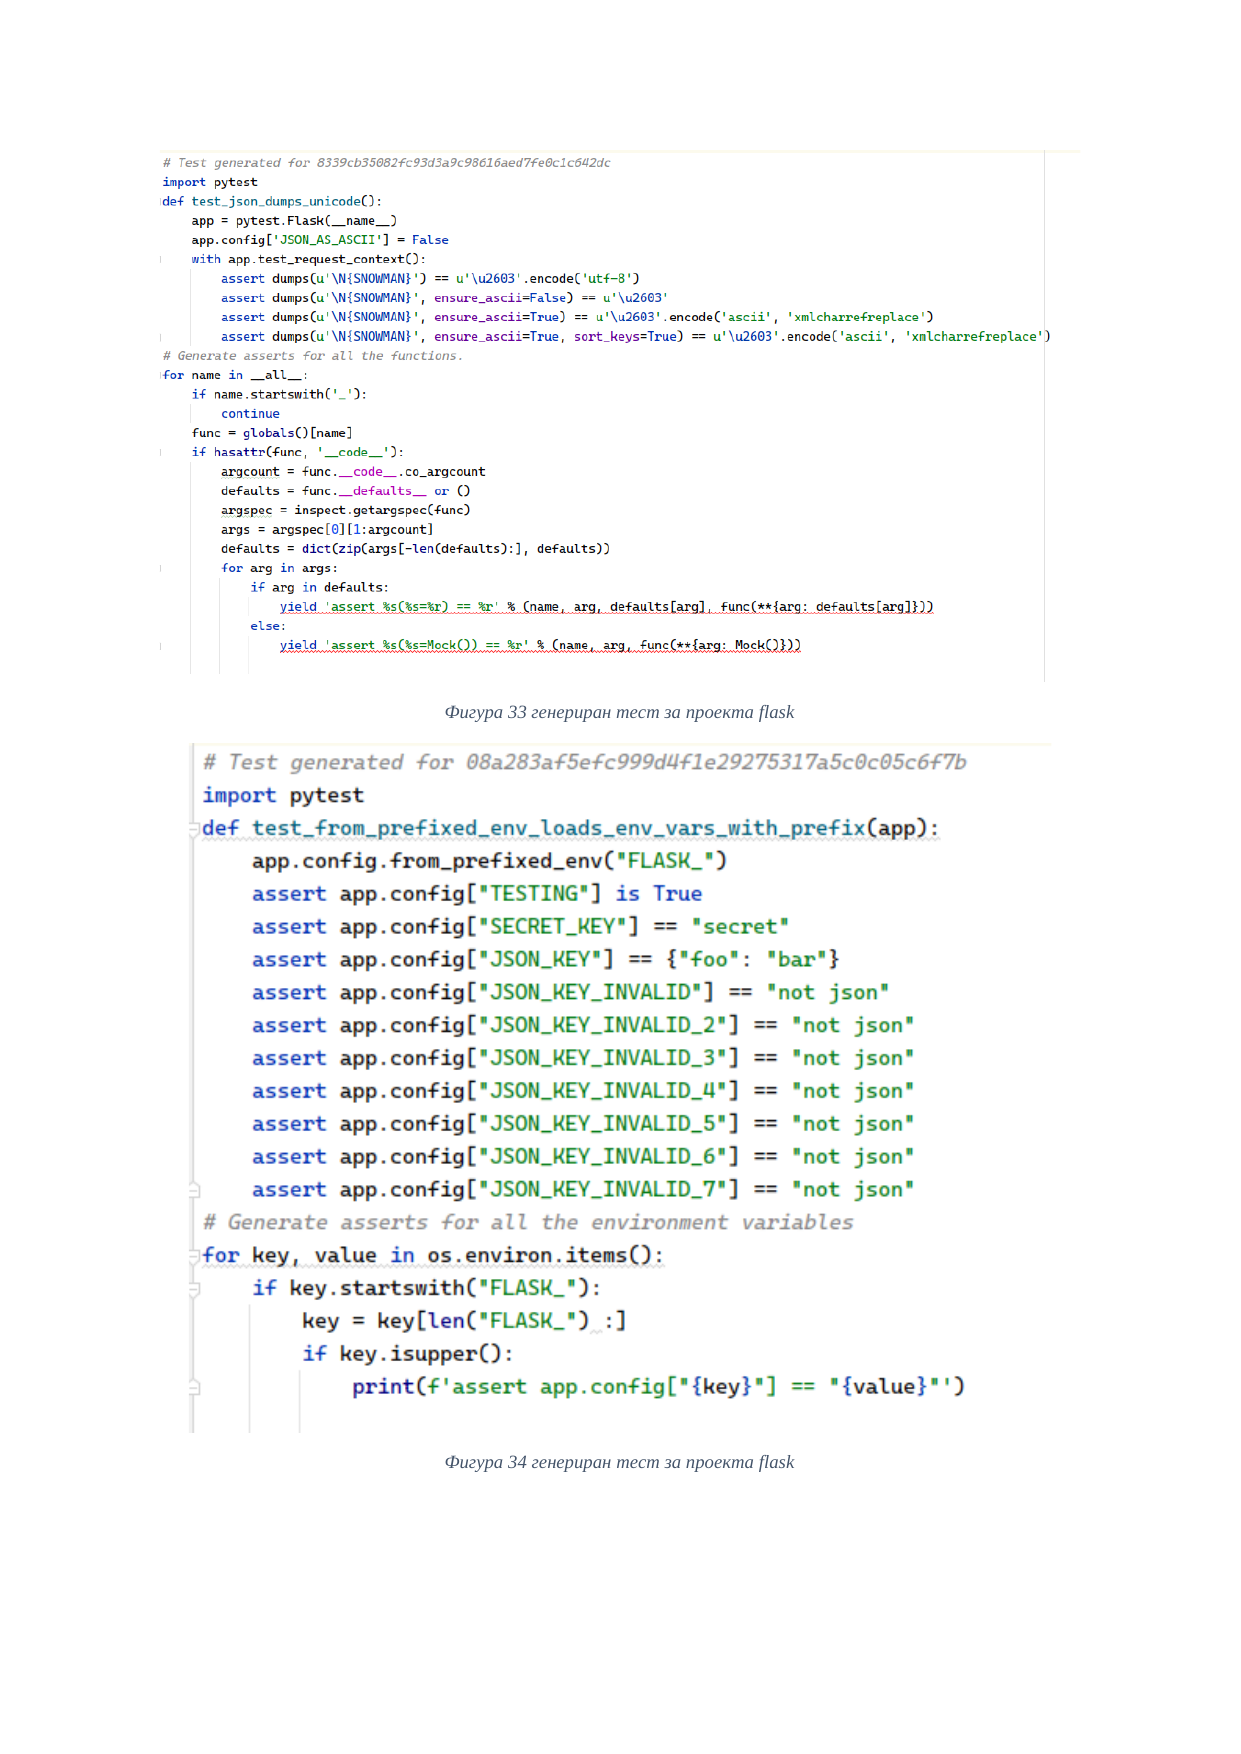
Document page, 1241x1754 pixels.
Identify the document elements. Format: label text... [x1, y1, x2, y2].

text Фигура 34 генериран тест за проекта flask [150, 1451, 1090, 1473]
text Фигура 33 генериран тест за проекта flask [150, 701, 1090, 722]
picture [159, 150, 1081, 682]
picture [188, 743, 1052, 1433]
